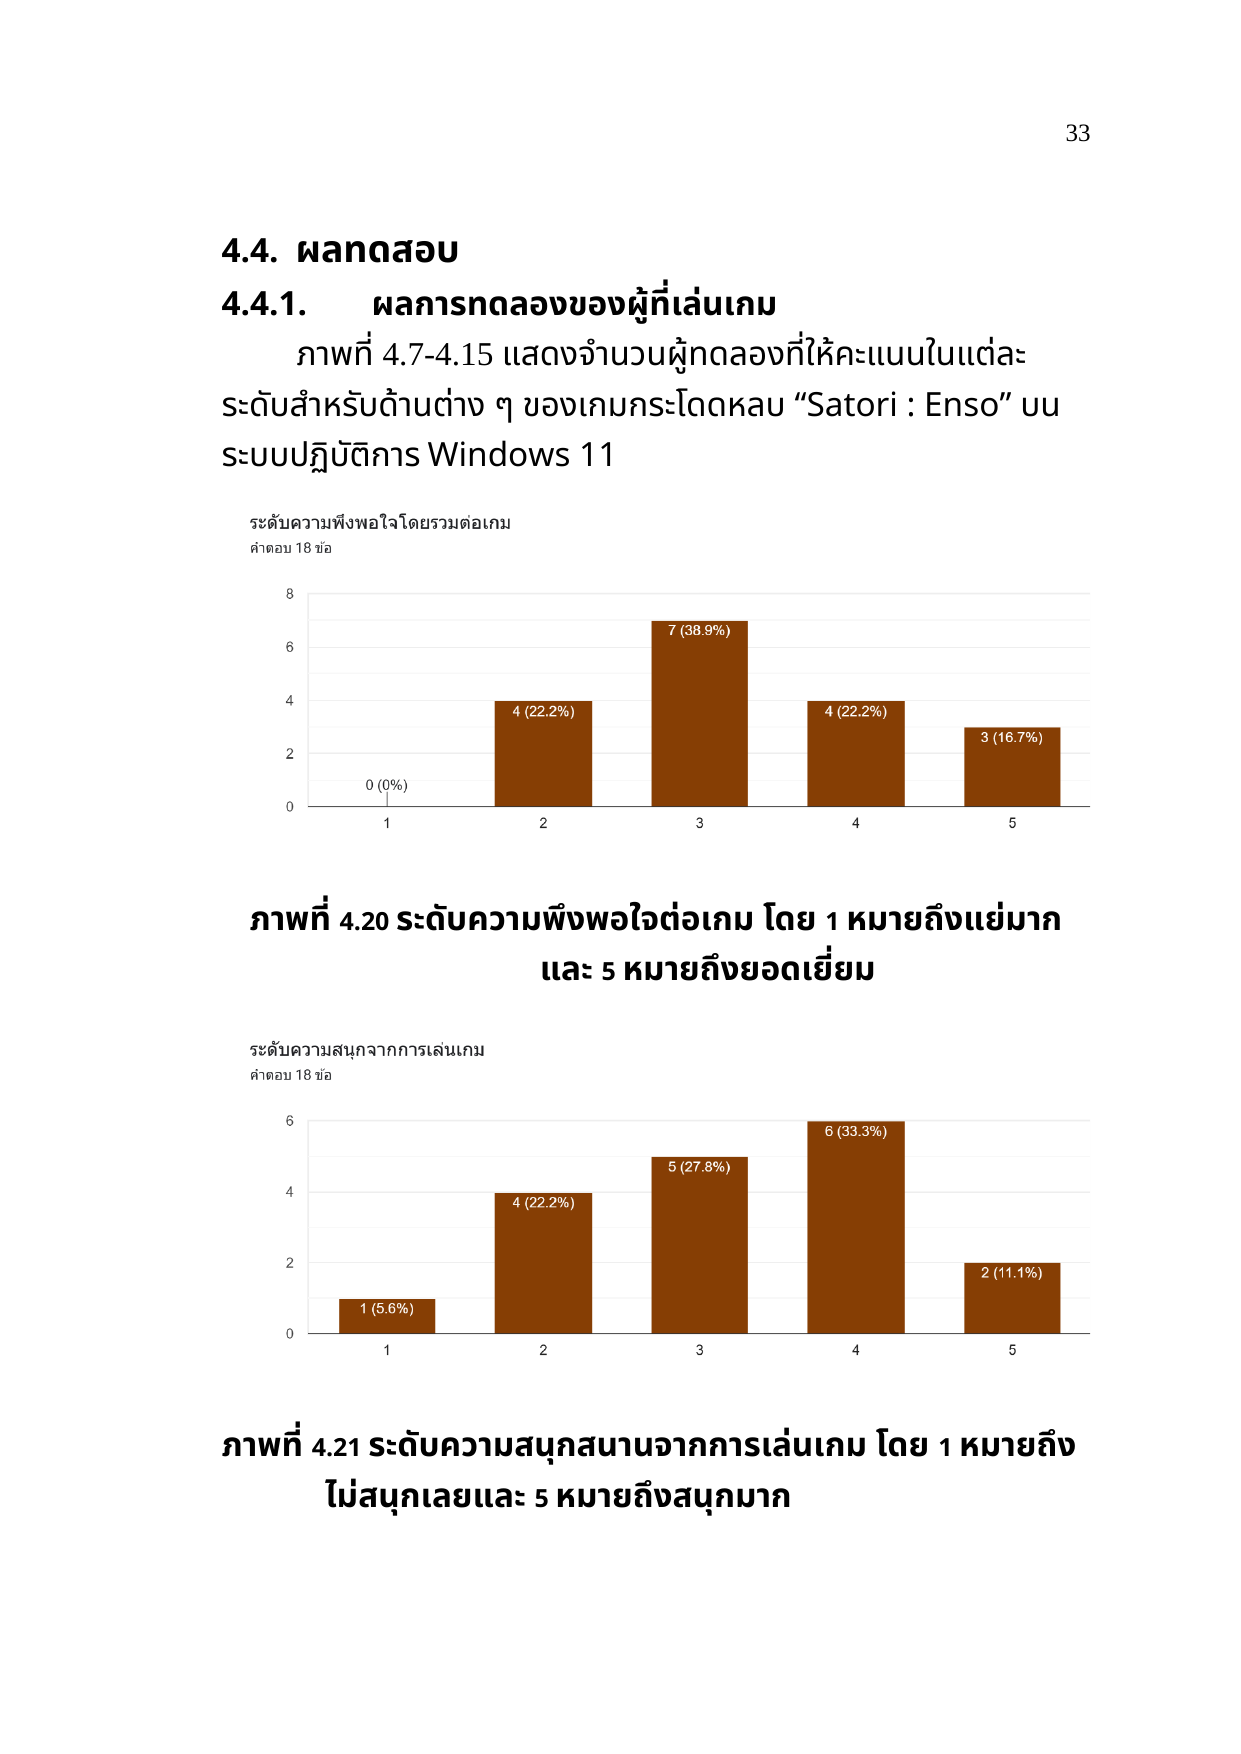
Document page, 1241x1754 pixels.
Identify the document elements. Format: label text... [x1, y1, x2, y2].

text ภาพที่ 4.7-4.15 แสดงจำนวนผู้ทดลองที่ให้คะแนนในแต่ละระดับสำหรับด้านต่าง ๆ ของเกมกระโดดหลบ “Satori : Enso” บนระบบปฏิบัติการWindows 11 [221, 330, 1090, 481]
subtitle ผลทดสอบ [221, 223, 1090, 279]
picture [221, 481, 1091, 895]
list ผลการทดลองของผู้ที่เล่นเกม [221, 279, 1090, 330]
picture [221, 1008, 1091, 1422]
